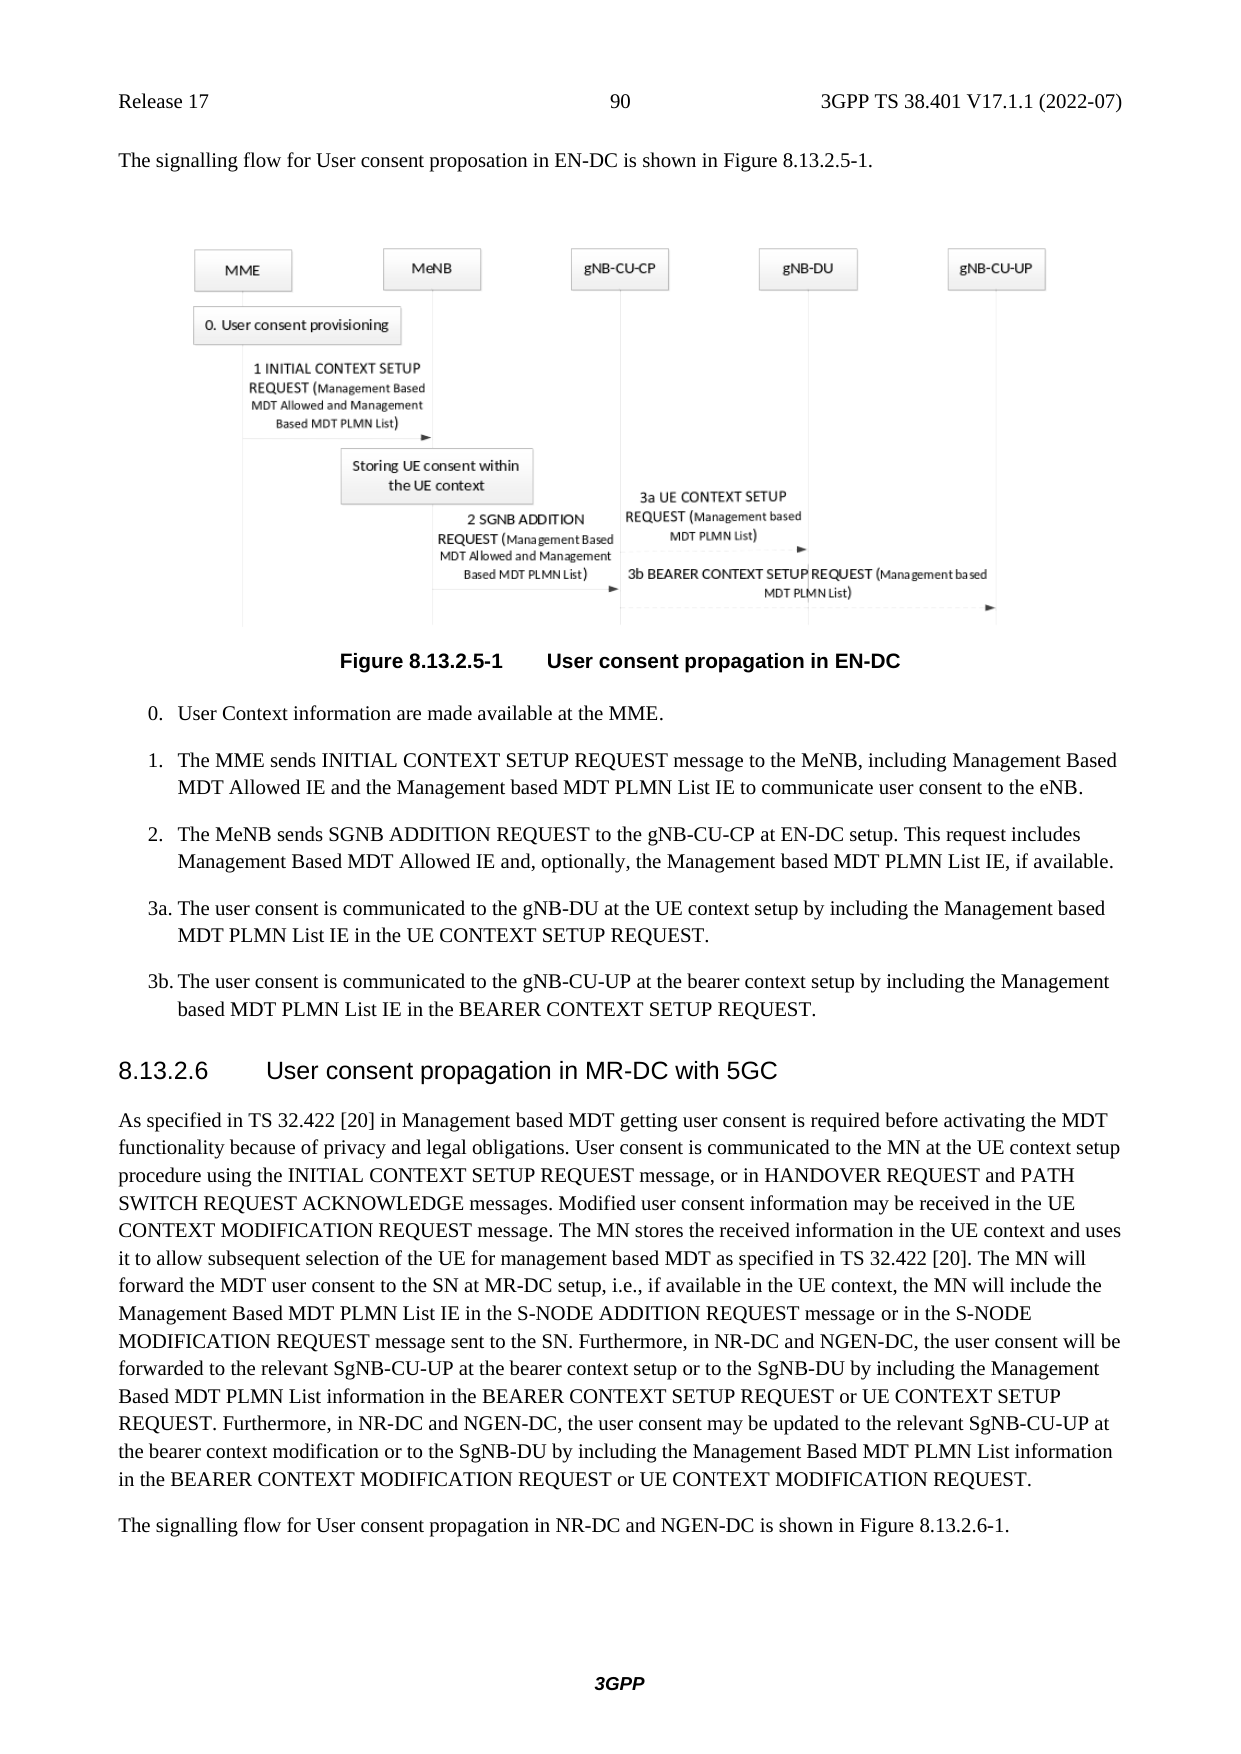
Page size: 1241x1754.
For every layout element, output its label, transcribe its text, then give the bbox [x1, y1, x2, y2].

text 2. The MeNB sends SGNB ADDITION REQUEST to the gNB-CU-CP at EN-DC setup. This request includes Management Based MDT Allowed IE and, optionally, the Management based MDT PLMN List IE, if available. [148, 822, 1122, 873]
text The signalling flow for User consent proposation in EN-DC is shown in Figure 8.13.2.5-1. [118, 147, 1122, 172]
text Figure 8.13.2.5-1 User consent propagation in EN-DC [118, 649, 1122, 673]
text As specified in TS 32.422 [20] in Management based MDT getting user consent is required before activating the MDT functionality because of privacy and legal obligations. User consent is communicated to the MN at the UE context setup procedure using the INITIAL CONTEXT SETUP REQUEST message, or in HANDOVER REQUEST and PATH SWITCH REQUEST ACKNOWLEDGE messages. Modified user consent information may be received in the UE CONTEXT MODIFICATION REQUEST message. The MN stores the received information in the UE context and uses it to allow subsequent selection of the UE for management based MDT as specified in TS 32.422 [20]. The MN will forward the MDT user consent to the SN at MR-DC setup, i.e., if available in the UE context, the MN will include the Management Based MDT PLMN List IE in the S-NODE ADDITION REQUEST message or in the S-NODE MODIFICATION REQUEST message sent to the SN. Furthermore, in NR-DC and NGEN-DC, the user consent will be forwarded to the relevant SgNB-CU-UP at the bearer context setup or to the SgNB-DU by including the Management Based MDT PLMN List information in the BEARER CONTEXT SETUP REQUEST or UE CONTEXT SETUP REQUEST. Furthermore, in NR-DC and NGEN-DC, the user consent may be updated to the relevant SgNB-CU-UP at the bearer context modification or to the SgNB-DU by including the Management Based MDT PLMN List information in the BEARER CONTEXT MODIFICATION REQUEST or UE CONTEXT MODIFICATION REQUEST. [118, 1108, 1122, 1491]
text 3a. The user consent is communicated to the gNB-DU at the UE context setup by including the Management based MDT PLMN List IE in the UE CONTEXT SETUP REQUEST. [148, 896, 1122, 947]
subtitle 8.13.2.6 User consent propagation in MR-DC with 5GC [118, 1056, 1122, 1085]
text The signalling flow for User consent propagation in NR-DC and NGEN-DC is shown in Figure 8.13.2.6-1. [118, 1513, 1122, 1537]
text 0. User Context information are made available at the MME. [148, 701, 1122, 725]
text 3b. The user consent is communicated to the gNB-CU-UP at the bearer context setup by including the Management based MDT PLMN List IE in the BEARER CONTEXT SETUP REQUEST. [148, 969, 1122, 1021]
text 1. The MME sends INITIAL CONTEXT SETUP REQUEST message to the MeNB, including Management Based MDT Allowed IE and the Management based MDT PLMN List IE to communicate user consent to the eNB. [148, 748, 1122, 799]
